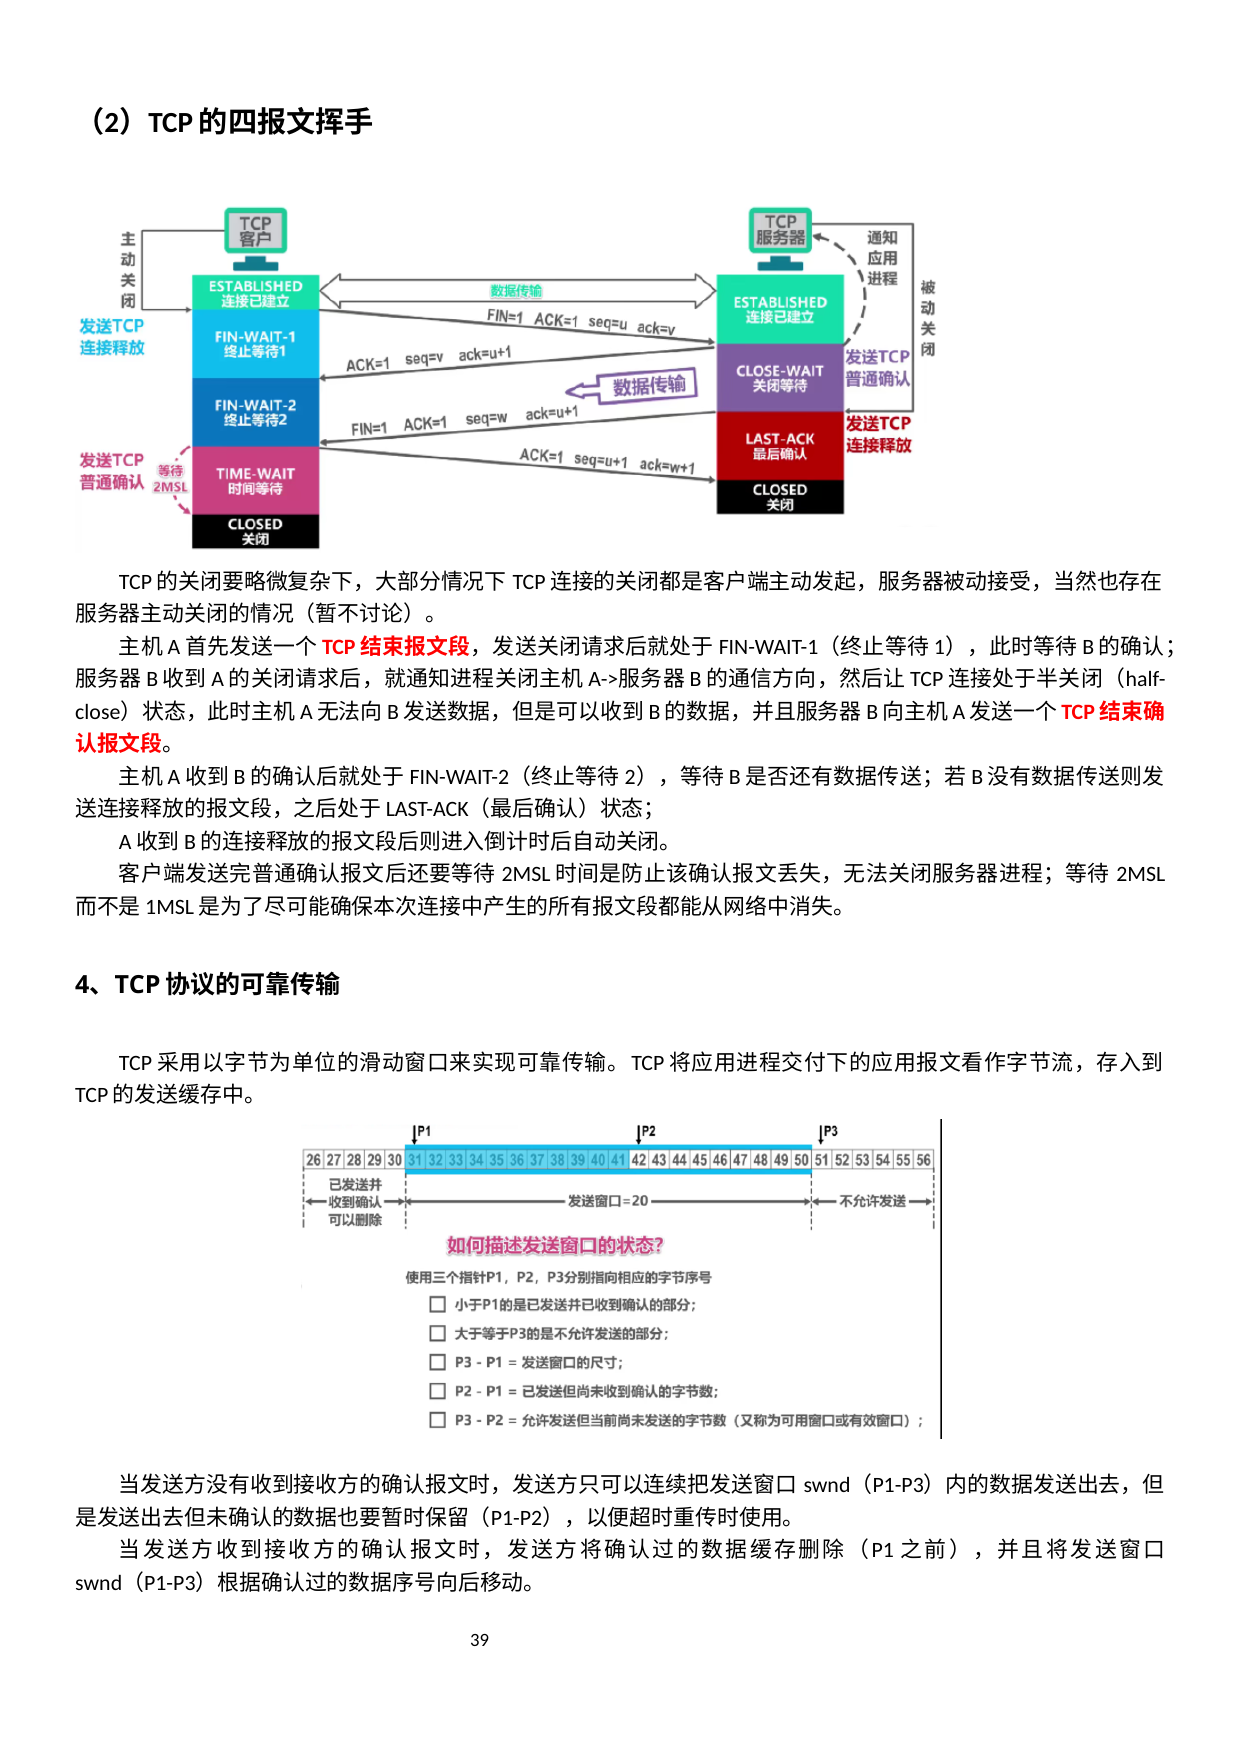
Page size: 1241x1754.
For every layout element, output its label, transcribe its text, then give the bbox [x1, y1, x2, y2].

list 当发送方没有收到接收方的确认报文时，发送方只可以连续把发送窗口swnd（P1-P3）内的数据发送出去，但是发送出去但未确认的数据也要暂时保留（P1-P2），以便超时重传时使用。 [75, 1467, 1165, 1532]
list 主机A首先发送一个TCP结束报文段，发送关闭请求后就处于FIN-WAIT-1（终止等待1），此时等待B的确认；服务器B收到A的关闭请求后，就通知进程关闭主机A->服务器B的通信方向，然后让TCP连接处于半关闭（half-close）状态，此时主机A无法向B发送数据，但是可以收到B的数据，并且服务器B向主机A发送一个TCP结束确认报文段。 [75, 628, 1165, 758]
list 当发送方收到接收方的确认报文时，发送方将确认过的数据缓存删除（P1之前），并且将发送窗口swnd（P1-P3）根据确认过的数据序号向后移动。 [75, 1532, 1165, 1597]
list TCP的关闭要略微复杂下，大部分情况下TCP连接的关闭都是客户端主动发起，服务器被动接受，当然也存在服务器主动关闭的情况（暂不讨论）。 [75, 563, 1165, 628]
picture [289, 1109, 951, 1450]
subtitle TCP协议的可靠传输 [75, 950, 1165, 1015]
list 主机A收到B的确认后就处于FIN-WAIT-2（终止等待2），等待B是否还有数据传送；若B没有数据传送则发送连接释放的报文段，之后处于LAST-ACK（最后确认）状态； [75, 758, 1165, 823]
list TCP采用以字节为单位的滑动窗口来实现可靠传输。TCP将应用进程交付下的应用报文看作字节流，存入到TCP的发送缓存中。 [75, 1044, 1165, 1109]
list 客户端发送完普通确认报文后还要等待2MSL时间是防止该确认报文丢失，无法关闭服务器进程；等待2MSL而不是1MSL是为了尽可能确保本次连接中产生的所有报文段都能从网络中消失。 [75, 856, 1165, 921]
picture [75, 206, 940, 553]
list A收到B的连接释放的报文段后则进入倒计时后自动关闭。 [75, 823, 1165, 856]
subtitle （2）TCP的四报文挥手 [75, 88, 1165, 153]
